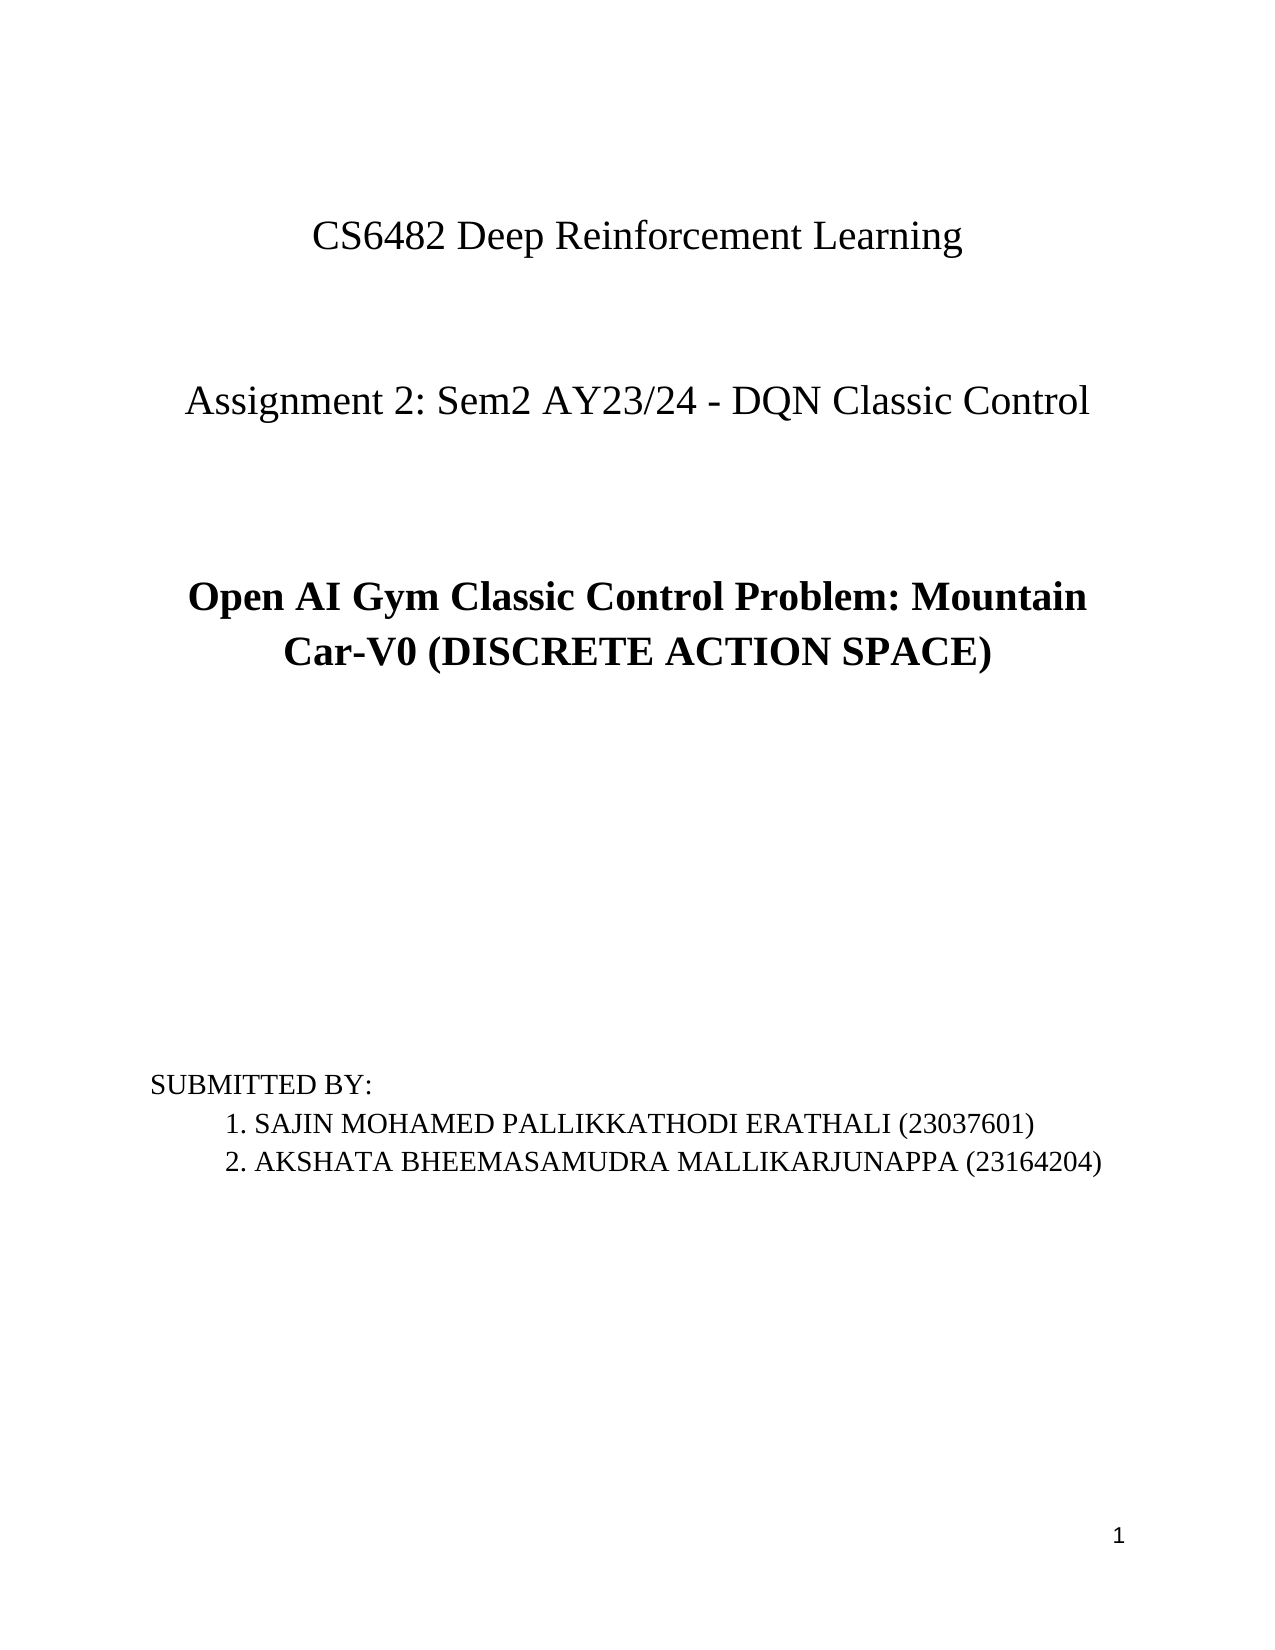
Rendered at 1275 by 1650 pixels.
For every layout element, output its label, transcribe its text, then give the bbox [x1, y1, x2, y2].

text 1. SAJIN MOHAMED PALLIKKATHODI ERATHALI (23037601) [225, 1106, 1125, 1139]
text SUBMITTED BY: [150, 1067, 1125, 1101]
text 2. AKSHATA BHEEMASAMUDRA MALLIKARJUNAPPA (23164204) [150, 1144, 1125, 1178]
text Assignment 2: Sem2 AY23/24 - DQN Classic Control [150, 376, 1125, 424]
text Open AI Gym Classic Control Problem: Mountain Car-V0 (DISCRETE ACTION SPACE) [150, 571, 1125, 674]
text CS6482 Deep Reinforcement Learning [150, 210, 1125, 258]
